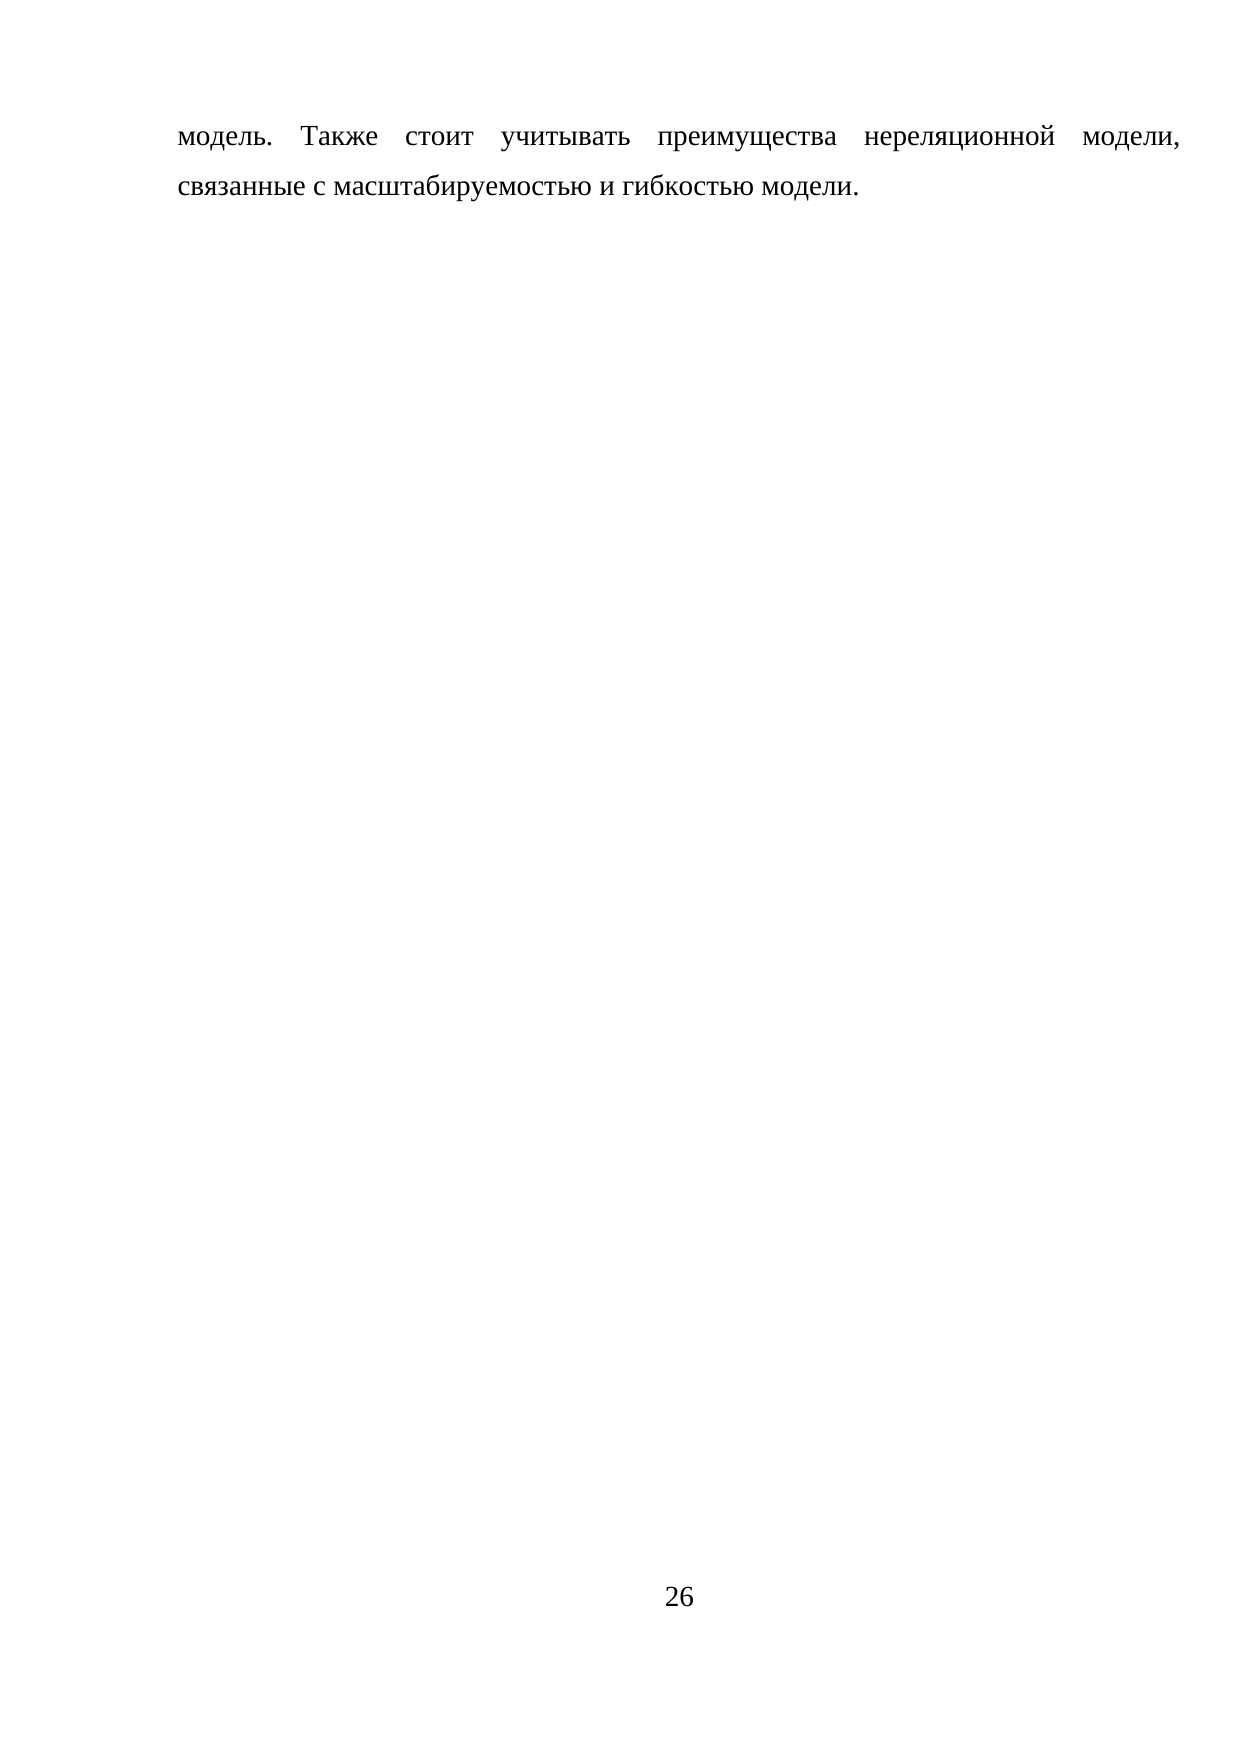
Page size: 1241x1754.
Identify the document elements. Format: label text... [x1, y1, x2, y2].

text модель. Также стоит учитывать преимущества нереляционной модели, связанные с масштабируемостью и гибкостью модели. [177, 118, 1181, 202]
